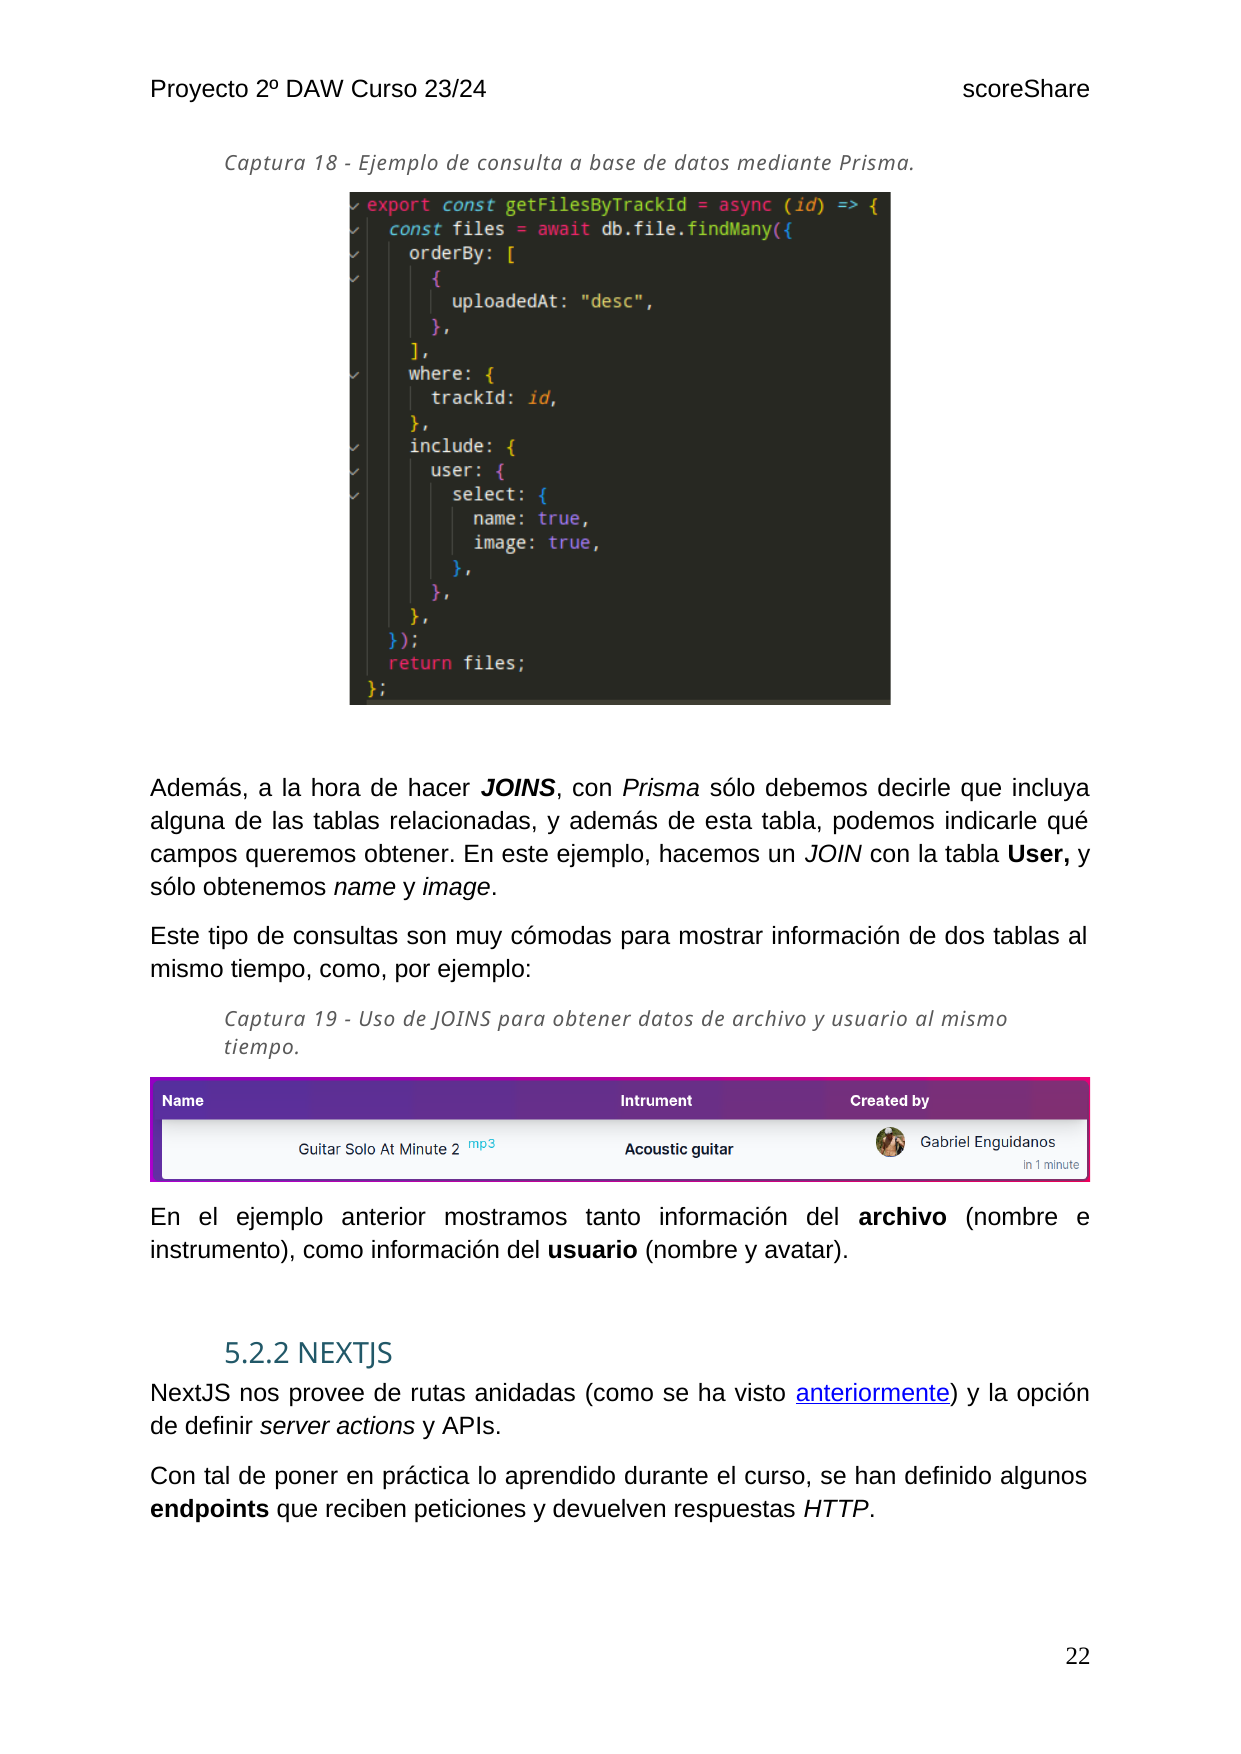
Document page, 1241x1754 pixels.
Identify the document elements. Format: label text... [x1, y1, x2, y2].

picture [150, 1077, 1091, 1182]
text En el ejemplo anterior mostramos tanto información del archivo (nombre e instrumento), como información del usuario (nombre y avatar). [150, 1202, 1090, 1264]
text Captura 19 - Uso de JOINS para obtener datos de archivo y usuario al mismo tiempo. [224, 1004, 1090, 1061]
picture [349, 192, 891, 705]
text Además, a la hora de hacer JOINS, con Prisma sólo debemos decirle que incluya alguna de las tablas relacionadas, y además de esta tabla, podemos indicarle qué campos queremos obtener. En este ejemplo, hacemos un JOIN con la tabla User, y sólo obtenemos name y image. [150, 773, 1090, 900]
text NextJS nos provee de rutas anidadas (como se ha visto anteriormente) y la opción de definir server actions y APIs. [150, 1378, 1090, 1440]
text Captura 18 - Ejemplo de consulta a base de datos mediante Prisma. [224, 148, 1090, 176]
text Con tal de poner en práctica lo aprendido durante el curso, se han definido algunos endpoints que reciben peticiones y devuelven respuestas HTTP. [150, 1461, 1090, 1522]
subtitle 5.2.2 NextJS [150, 1332, 1090, 1372]
text Este tipo de consultas son muy cómodas para mostrar información de dos tablas al mismo tiempo, como, por ejemplo: [150, 921, 1090, 983]
